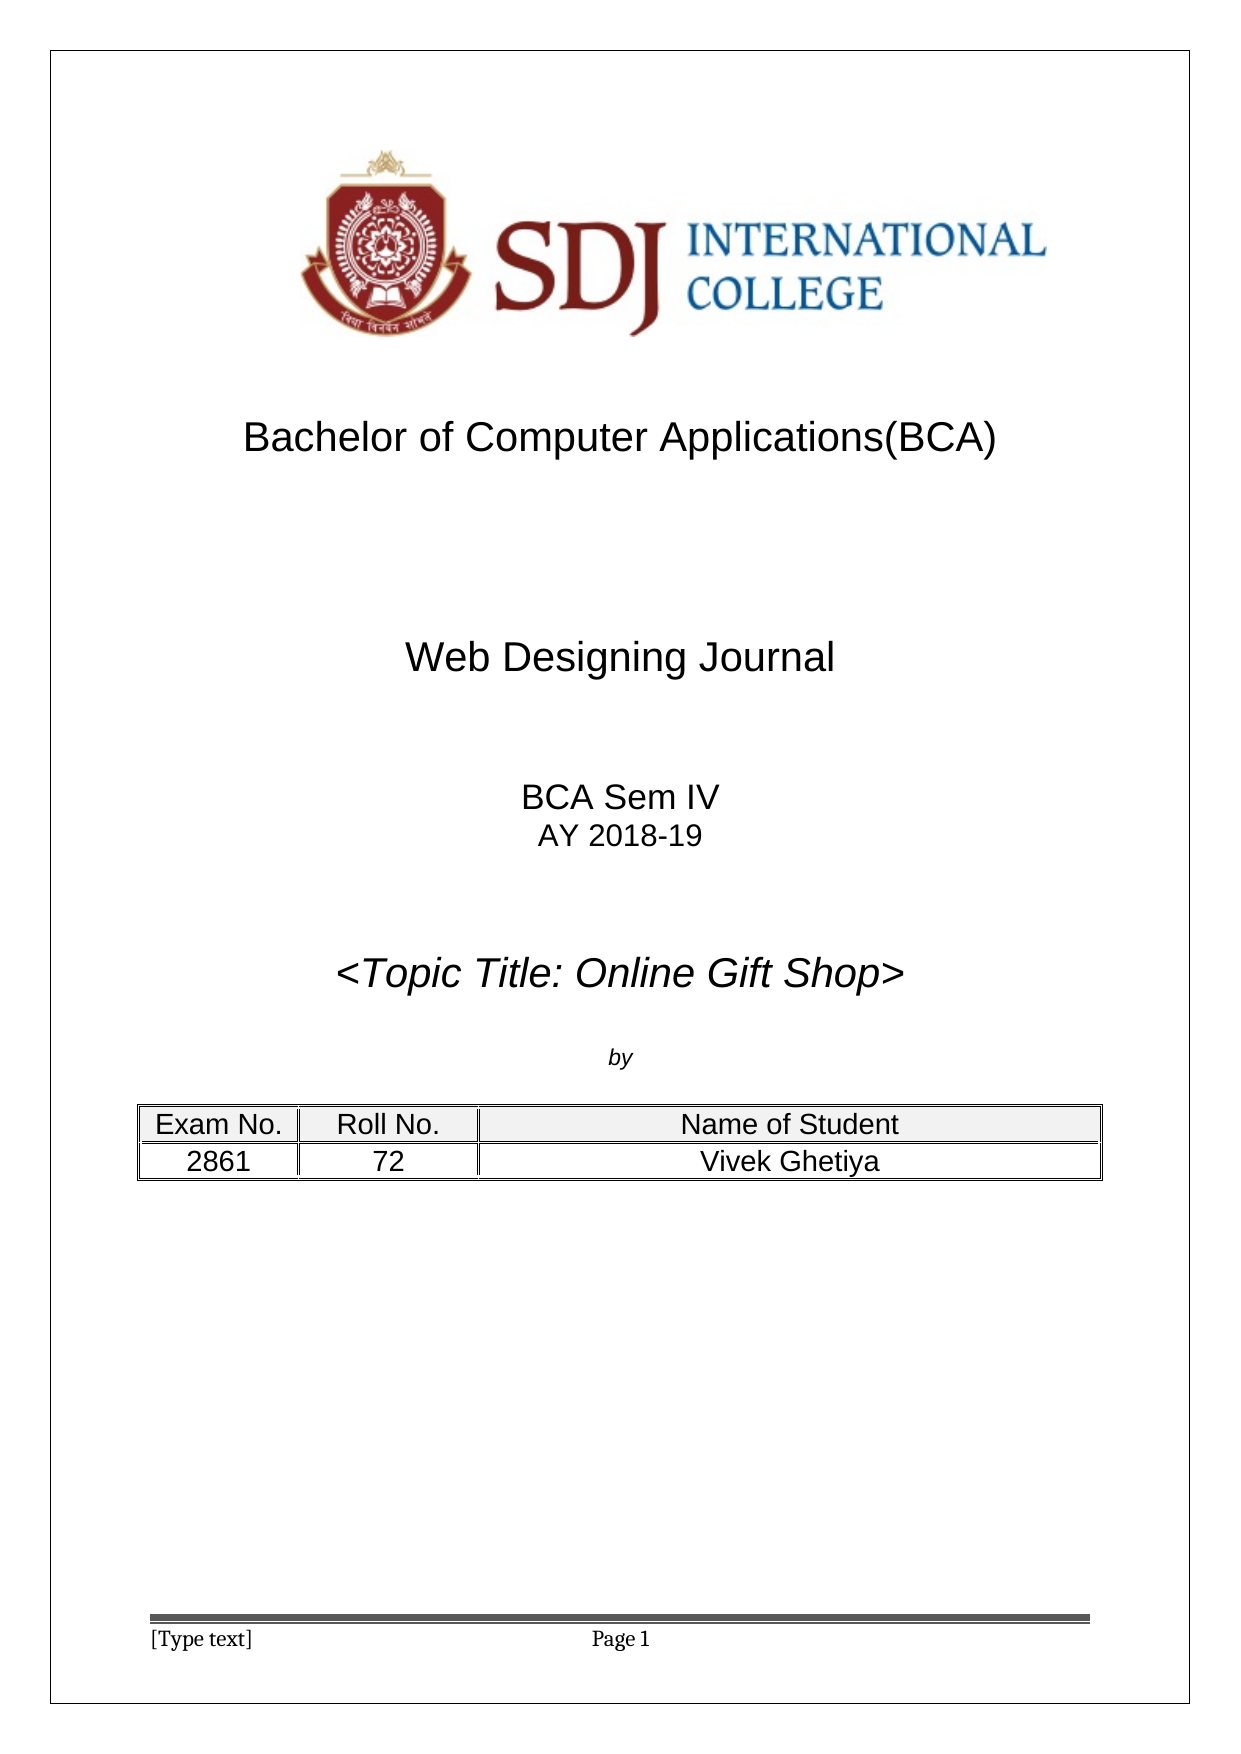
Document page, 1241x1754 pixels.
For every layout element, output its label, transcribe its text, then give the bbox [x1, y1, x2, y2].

table_header Name of Student [478, 1107, 1100, 1141]
text by [150, 1044, 1090, 1071]
text Web Designing Journal [150, 632, 1090, 680]
picture [300, 150, 1047, 337]
table_cell 72 [299, 1144, 478, 1177]
text BCA Sem IV [150, 776, 1090, 817]
table_header Roll No. [299, 1107, 478, 1141]
text AY 2018-19 [150, 817, 1090, 852]
table_cell Vivek Ghetiya [478, 1141, 1100, 1177]
table_cell 2861 [140, 1141, 298, 1177]
table_header Exam No. [140, 1107, 298, 1141]
text <Topic Title: Online Gift Shop> [150, 948, 1090, 996]
text Bachelor of Computer Applications(BCA) [150, 412, 1090, 460]
